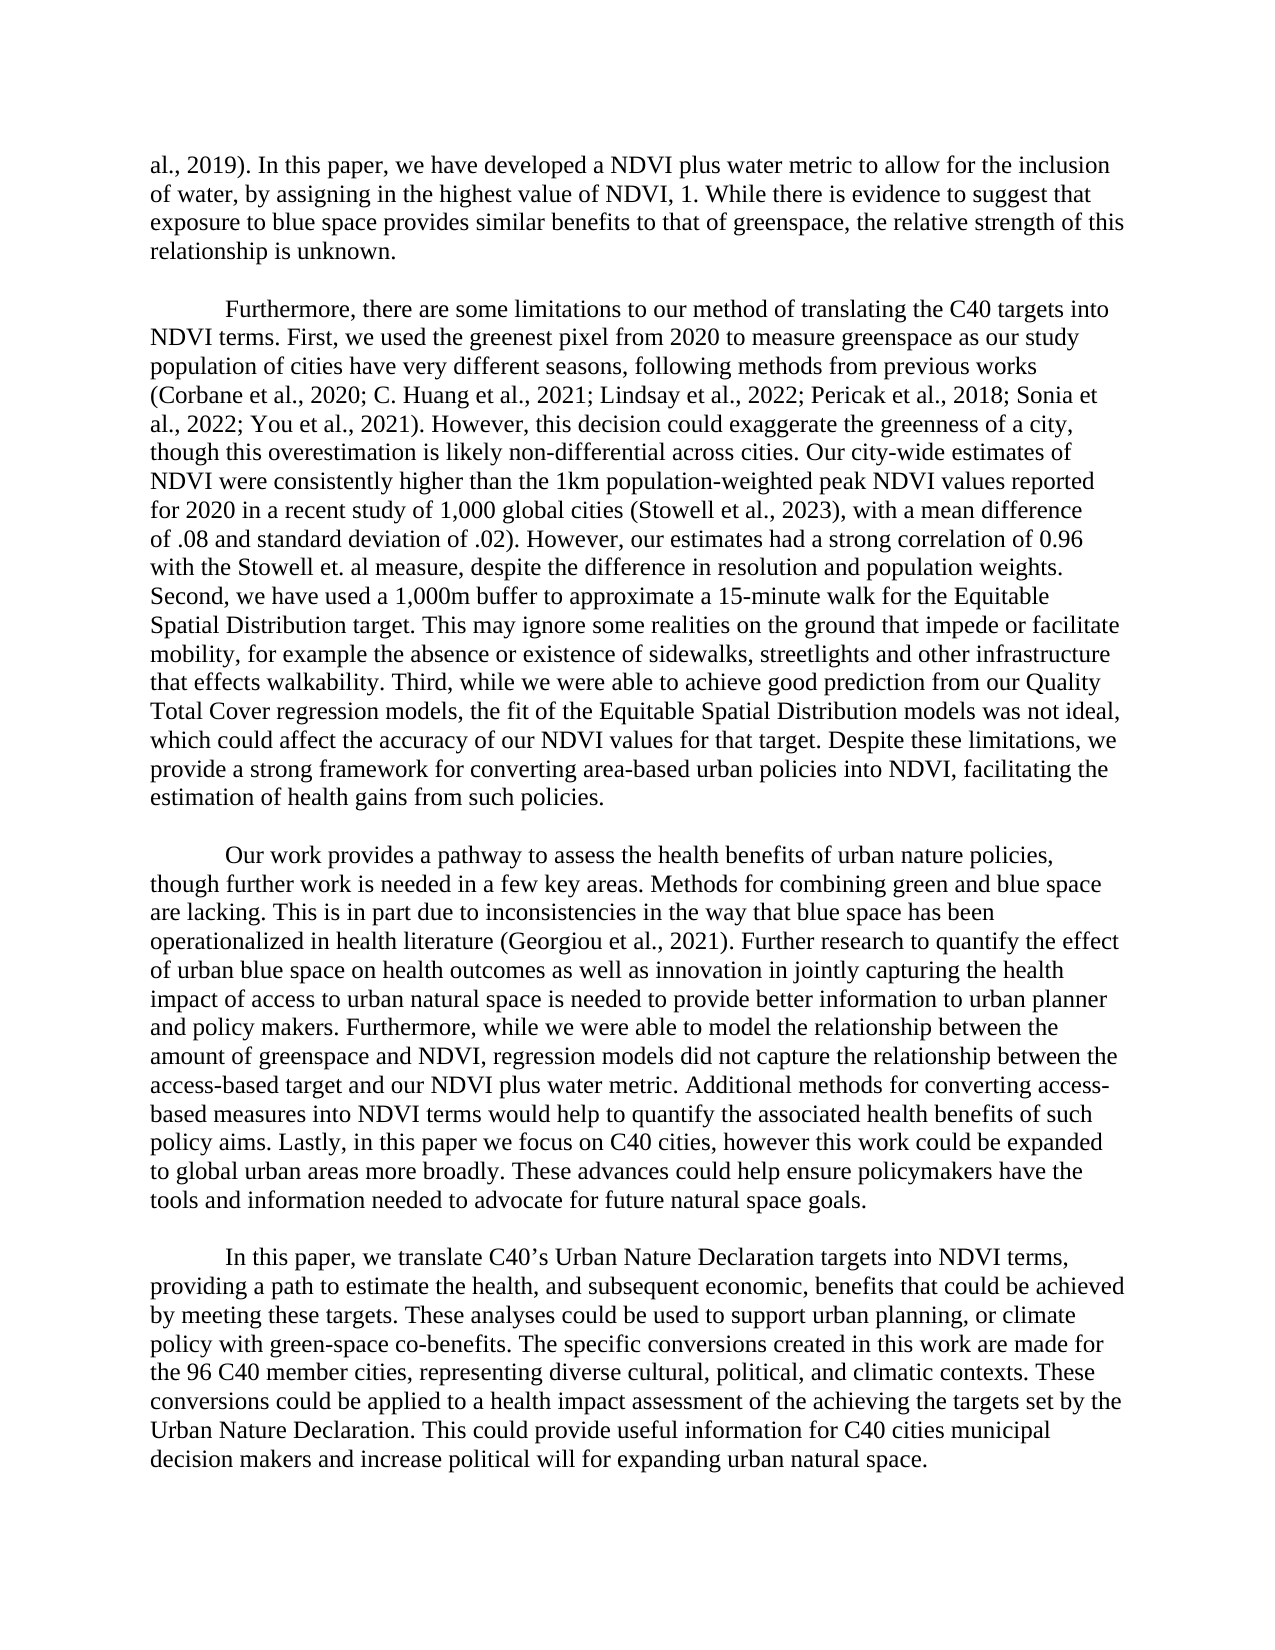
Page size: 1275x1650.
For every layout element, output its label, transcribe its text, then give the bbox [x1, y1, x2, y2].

text Our work provides a pathway to assess the health benefits of urban nature policies, though further work is needed in a few key areas. Methods for combining green and blue space are lacking. This is in part due to inconsistencies in the way that blue space has been operationalized in health literature (Georgiou et al., 2021). Further research to quantify the effect of urban blue space on health outcomes as well as innovation in jointly capturing the health impact of access to urban natural space is needed to provide better information to urban planner and policy makers. Furthermore, while we were able to model the relationship between the amount of greenspace and NDVI, regression models did not capture the relationship between the access-based target and our NDVI plus water metric. Additional methods for converting access-based measures into NDVI terms would help to quantify the associated health benefits of such policy aims. Lastly, in this paper we focus on C40 cities, however this work could be expanded to global urban areas more broadly. These advances could help ensure policymakers have the tools and information needed to advocate for future natural space goals. [150, 840, 1125, 1214]
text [150, 150, 1125, 265]
text Furthermore, there are some limitations to our method of translating the C40 targets into NDVI terms. First, we used the greenest pixel from 2020 to measure greenspace as our study population of cities have very different seasons, following methods from previous works (Corbane et al., 2020; C. Huang et al., 2021; Lindsay et al., 2022; Pericak et al., 2018; Sonia et al., 2022; You et al., 2021). However, this decision could exaggerate the greenness of a city, though this overestimation is likely non-differential across cities. Our city-wide estimates of NDVI were consistently higher than the 1km population-weighted peak NDVI values reported for 2020 in a recent study of 1,000 global cities (Stowell et al., 2023), with a mean difference of .08 and standard deviation of .02). However, our estimates had a strong correlation of 0.96 with the Stowell et. al measure, despite the difference in resolution and population weights. Second, we have used a 1,000m buffer to approximate a 15-minute walk for the Equitable Spatial Distribution target. This may ignore some realities on the ground that impede or facilitate mobility, for example the absence or existence of sidewalks, streetlights and other infrastructure that effects walkability. Third, while we were able to achieve good prediction from our Quality Total Cover regression models, the fit of the Equitable Spatial Distribution models was not ideal, which could affect the accuracy of our NDVI values for that target. Despite these limitations, we provide a strong framework for converting area-based urban policies into NDVI, facilitating the estimation of health gains from such policies. [150, 294, 1125, 811]
text In this paper, we translate C40’s Urban Nature Declaration targets into NDVI terms, providing a path to estimate the health, and subsequent economic, benefits that could be achieved by meeting these targets. These analyses could be used to support urban planning, or climate policy with green-space co-benefits. The specific conversions created in this work are made for the 96 C40 member cities, representing diverse cultural, political, and climatic contexts. These conversions could be applied to a health impact assessment of the achieving the targets set by the Urban Nature Declaration. This could provide useful information for C40 cities municipal decision makers and increase political will for expanding urban natural space. [150, 1242, 1125, 1472]
